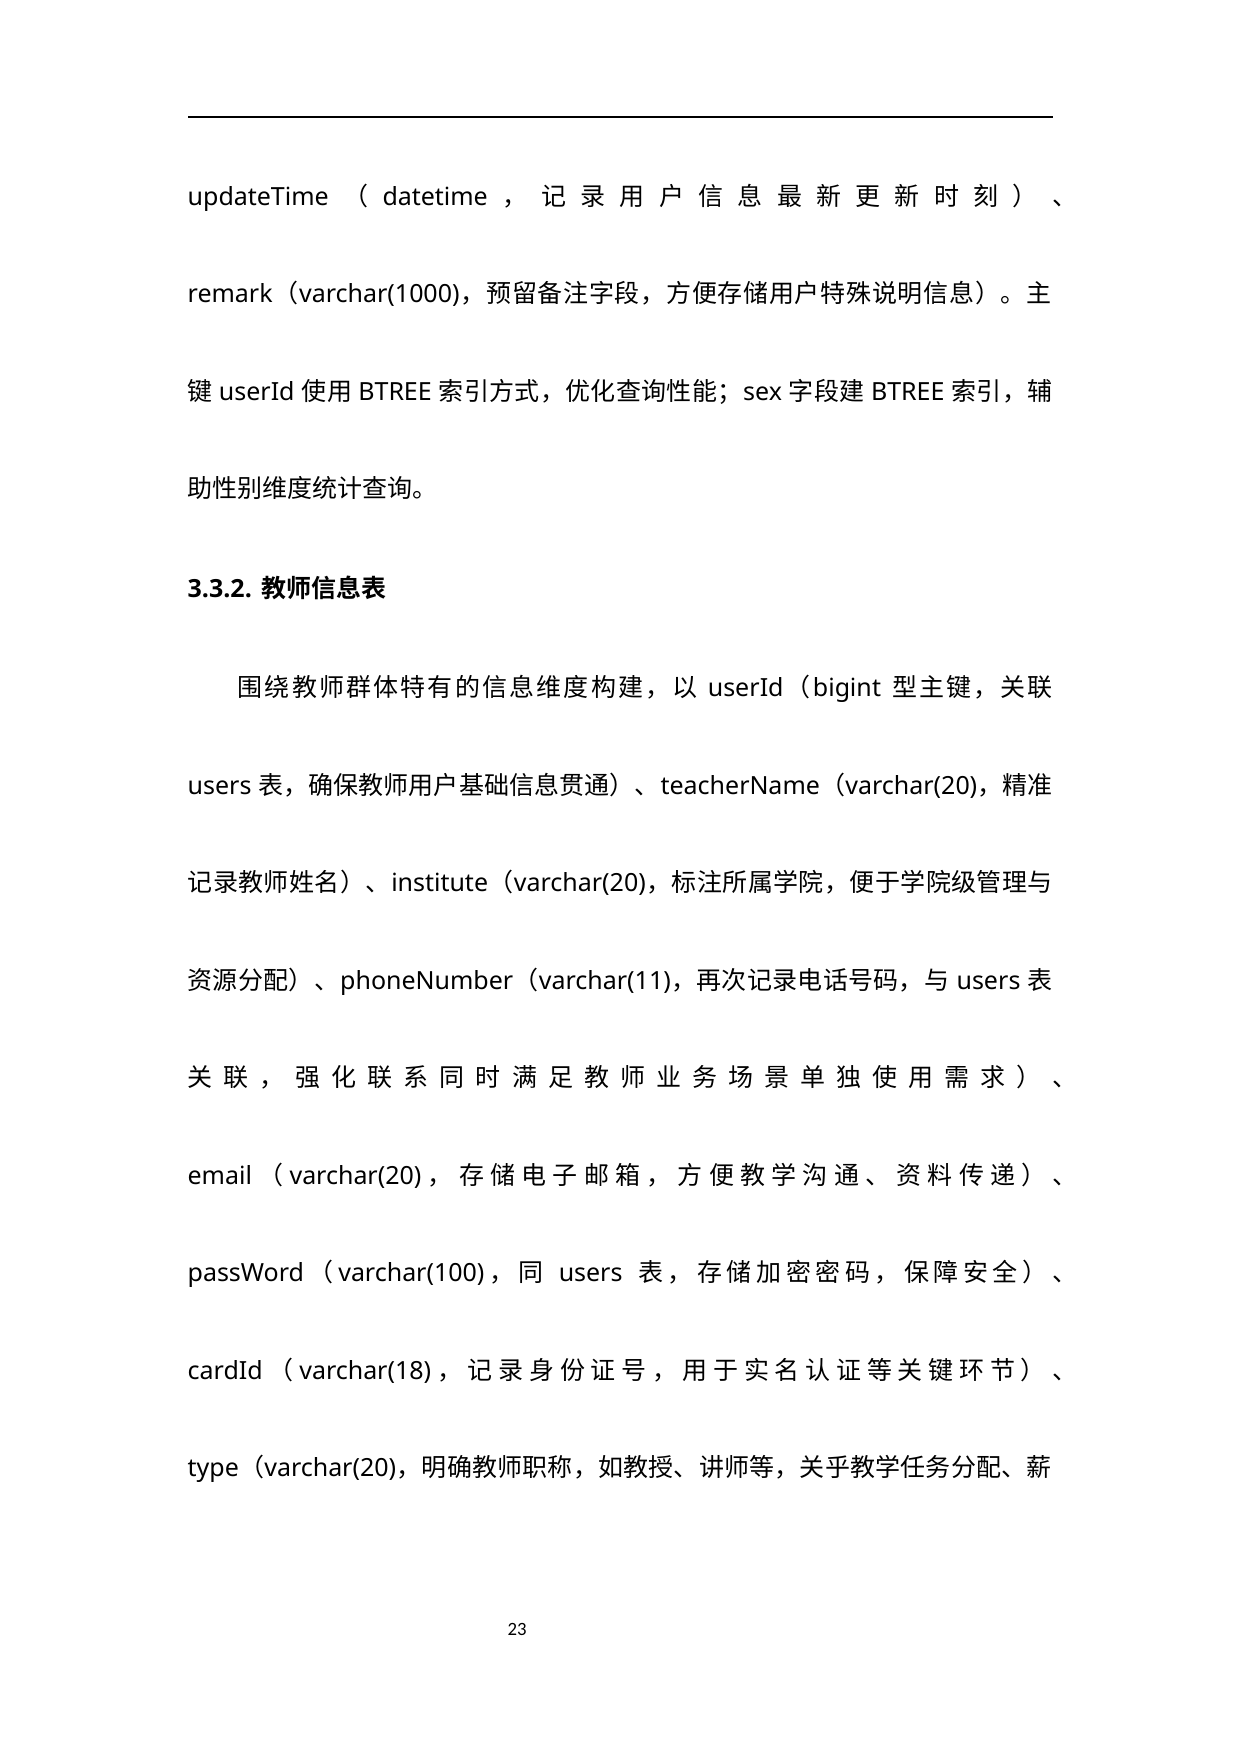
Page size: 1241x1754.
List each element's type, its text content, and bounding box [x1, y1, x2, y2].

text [187, 653, 1053, 1498]
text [187, 162, 1053, 519]
subtitle 教师信息表 [187, 554, 1053, 619]
